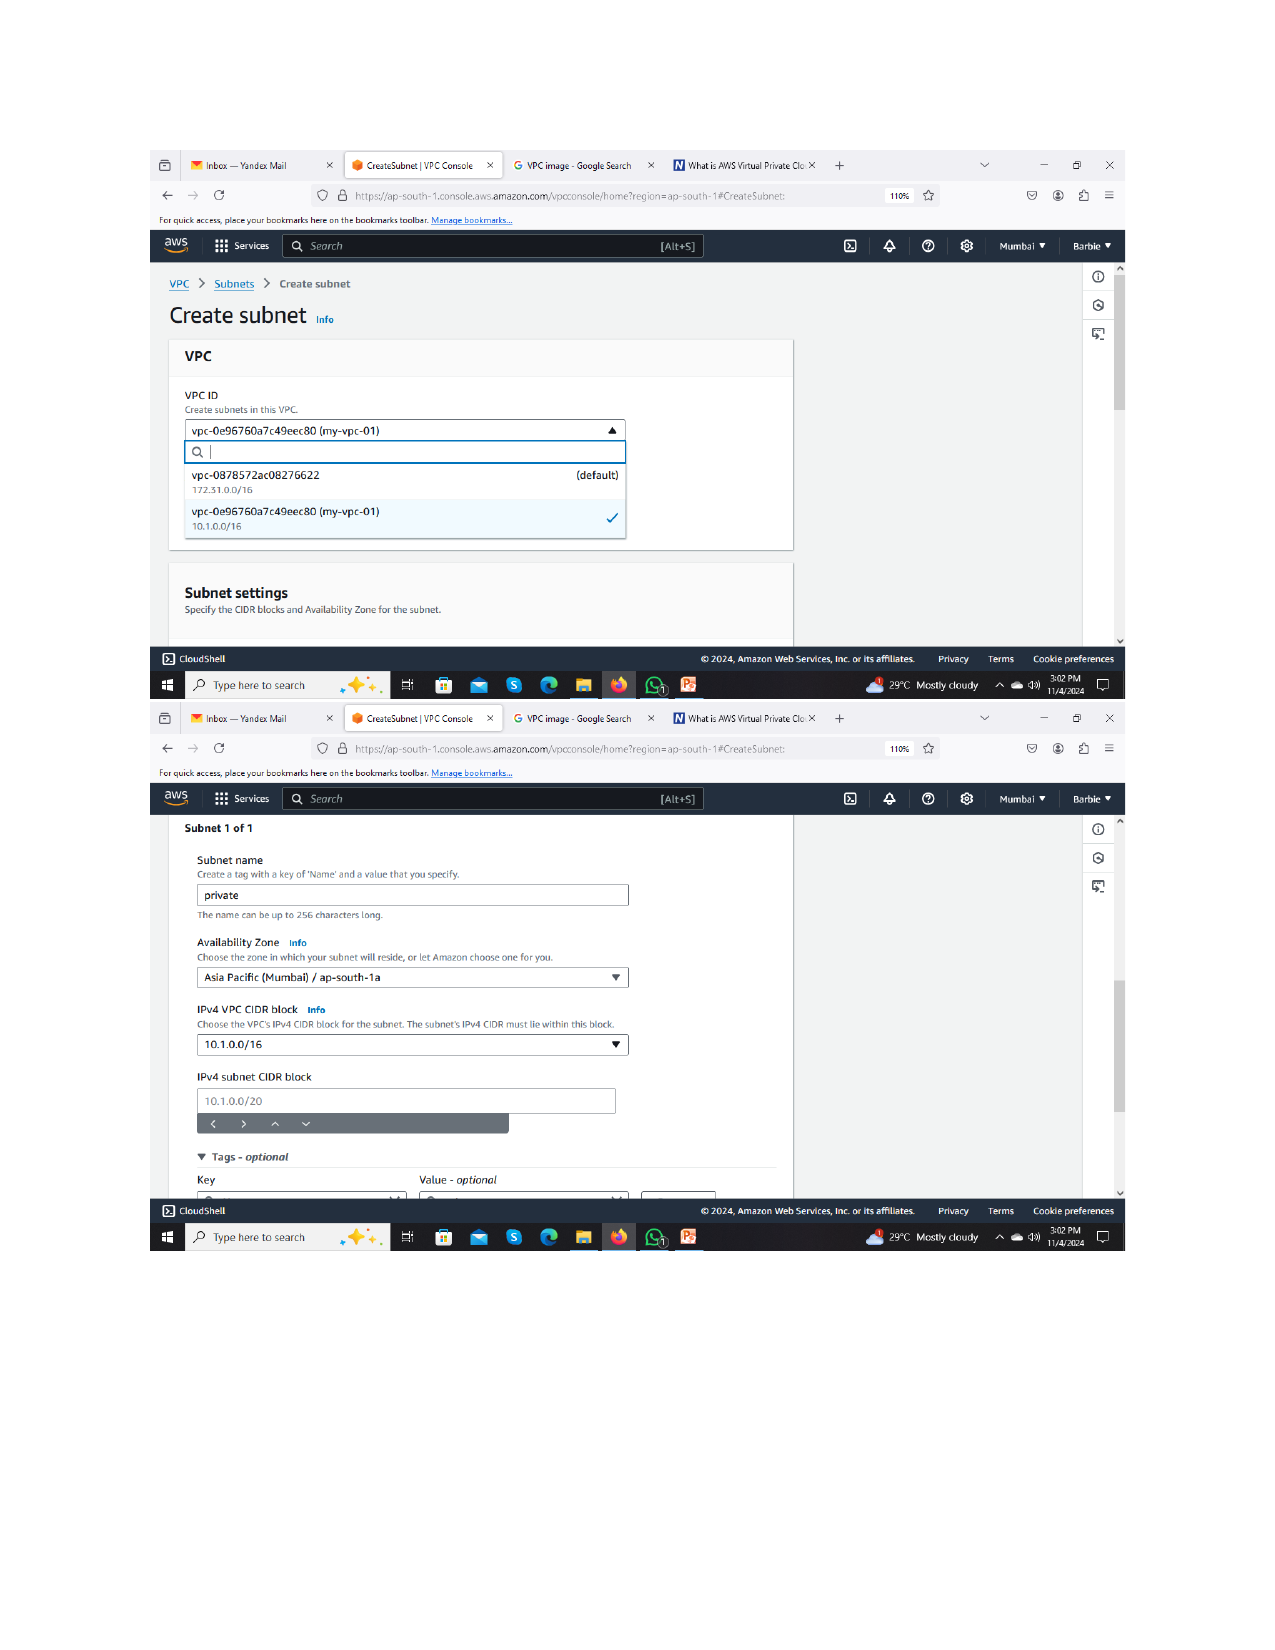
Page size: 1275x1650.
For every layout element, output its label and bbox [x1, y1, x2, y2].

picture [150, 702, 1125, 1251]
picture [150, 150, 1125, 699]
